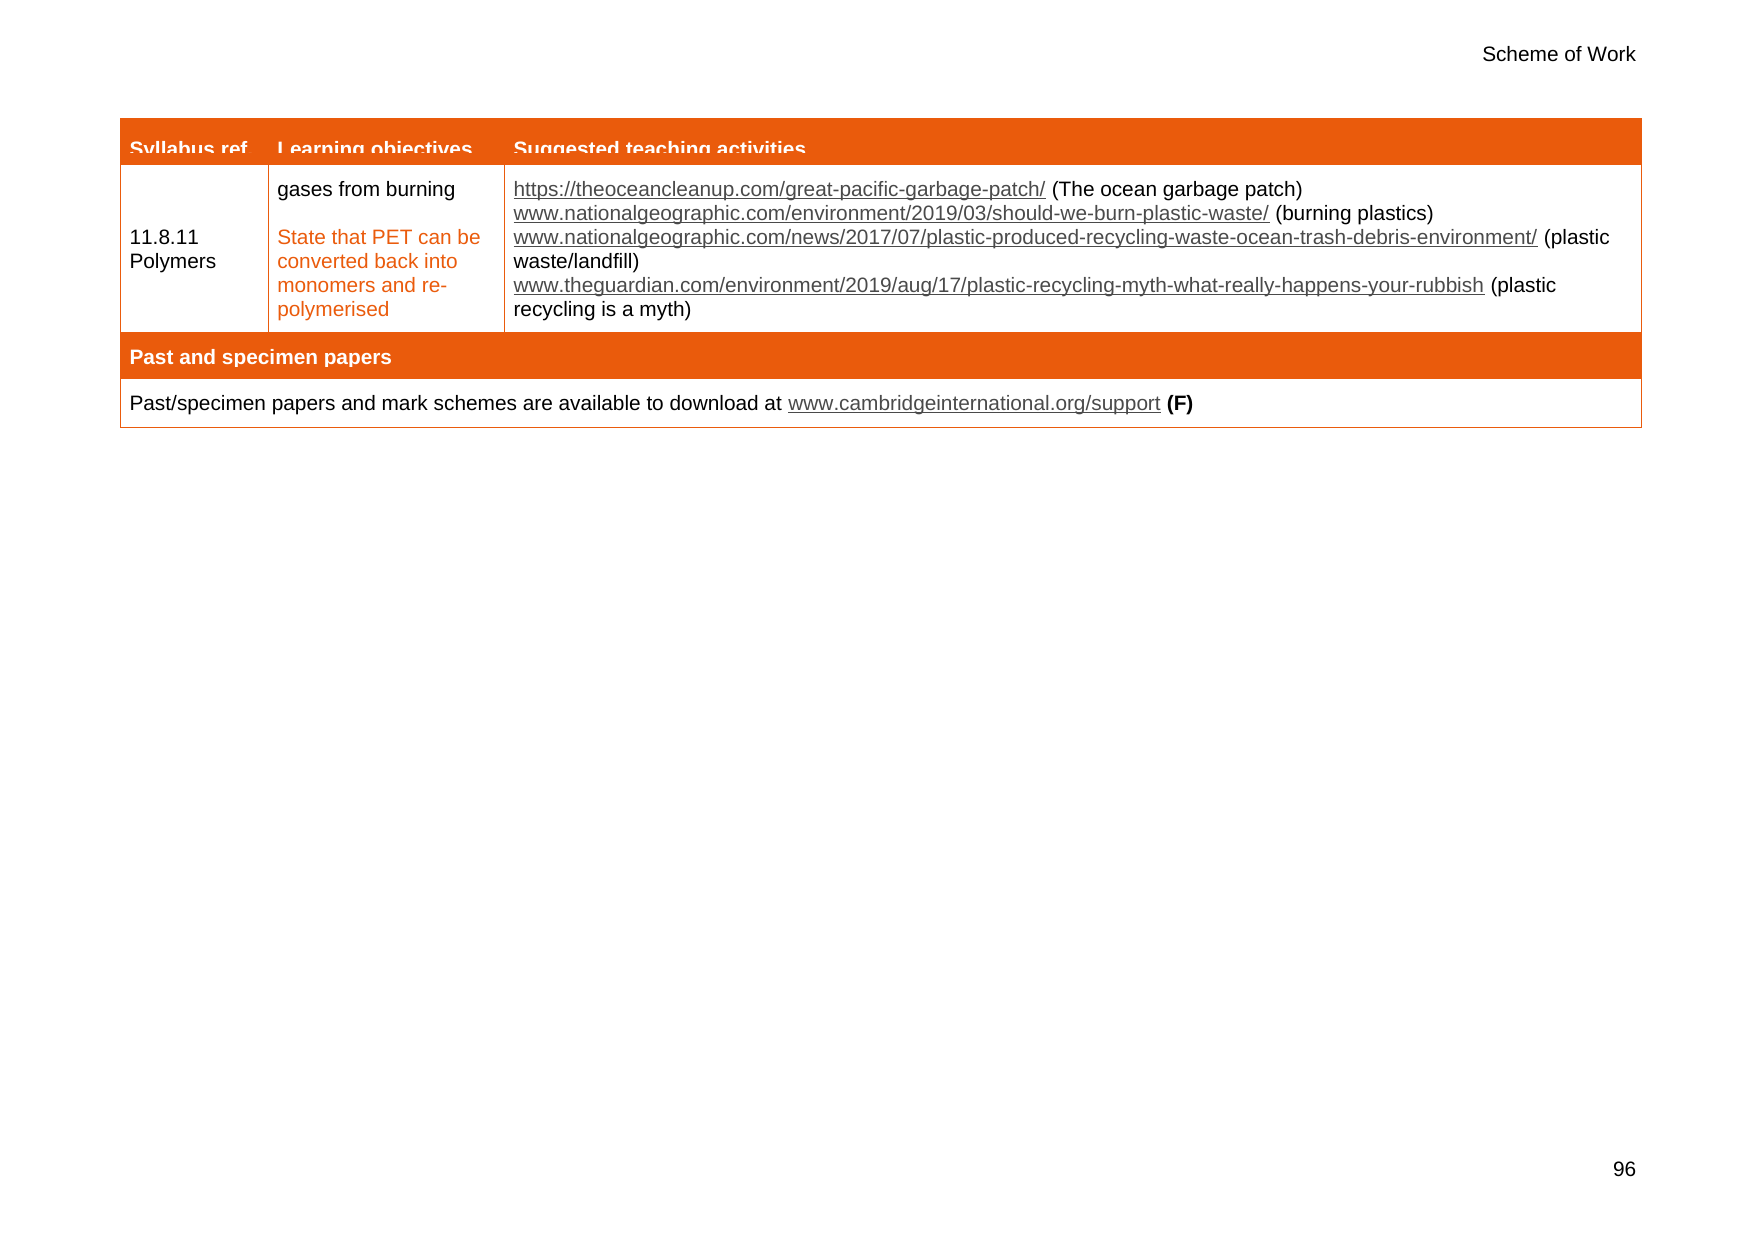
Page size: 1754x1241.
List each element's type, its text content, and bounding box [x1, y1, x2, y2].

table_header Learning objectives [269, 119, 504, 164]
table_header Syllabus ref. [121, 119, 268, 164]
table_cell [505, 165, 1641, 332]
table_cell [121, 165, 268, 332]
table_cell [269, 165, 504, 332]
table_cell Past and specimen papers [121, 333, 1641, 378]
table_header Suggested teaching activities [505, 119, 1641, 164]
table_cell Past/specimen papers and mark schemes are available to download at www.cambridgeinternational.org/support (F) [121, 379, 1641, 427]
